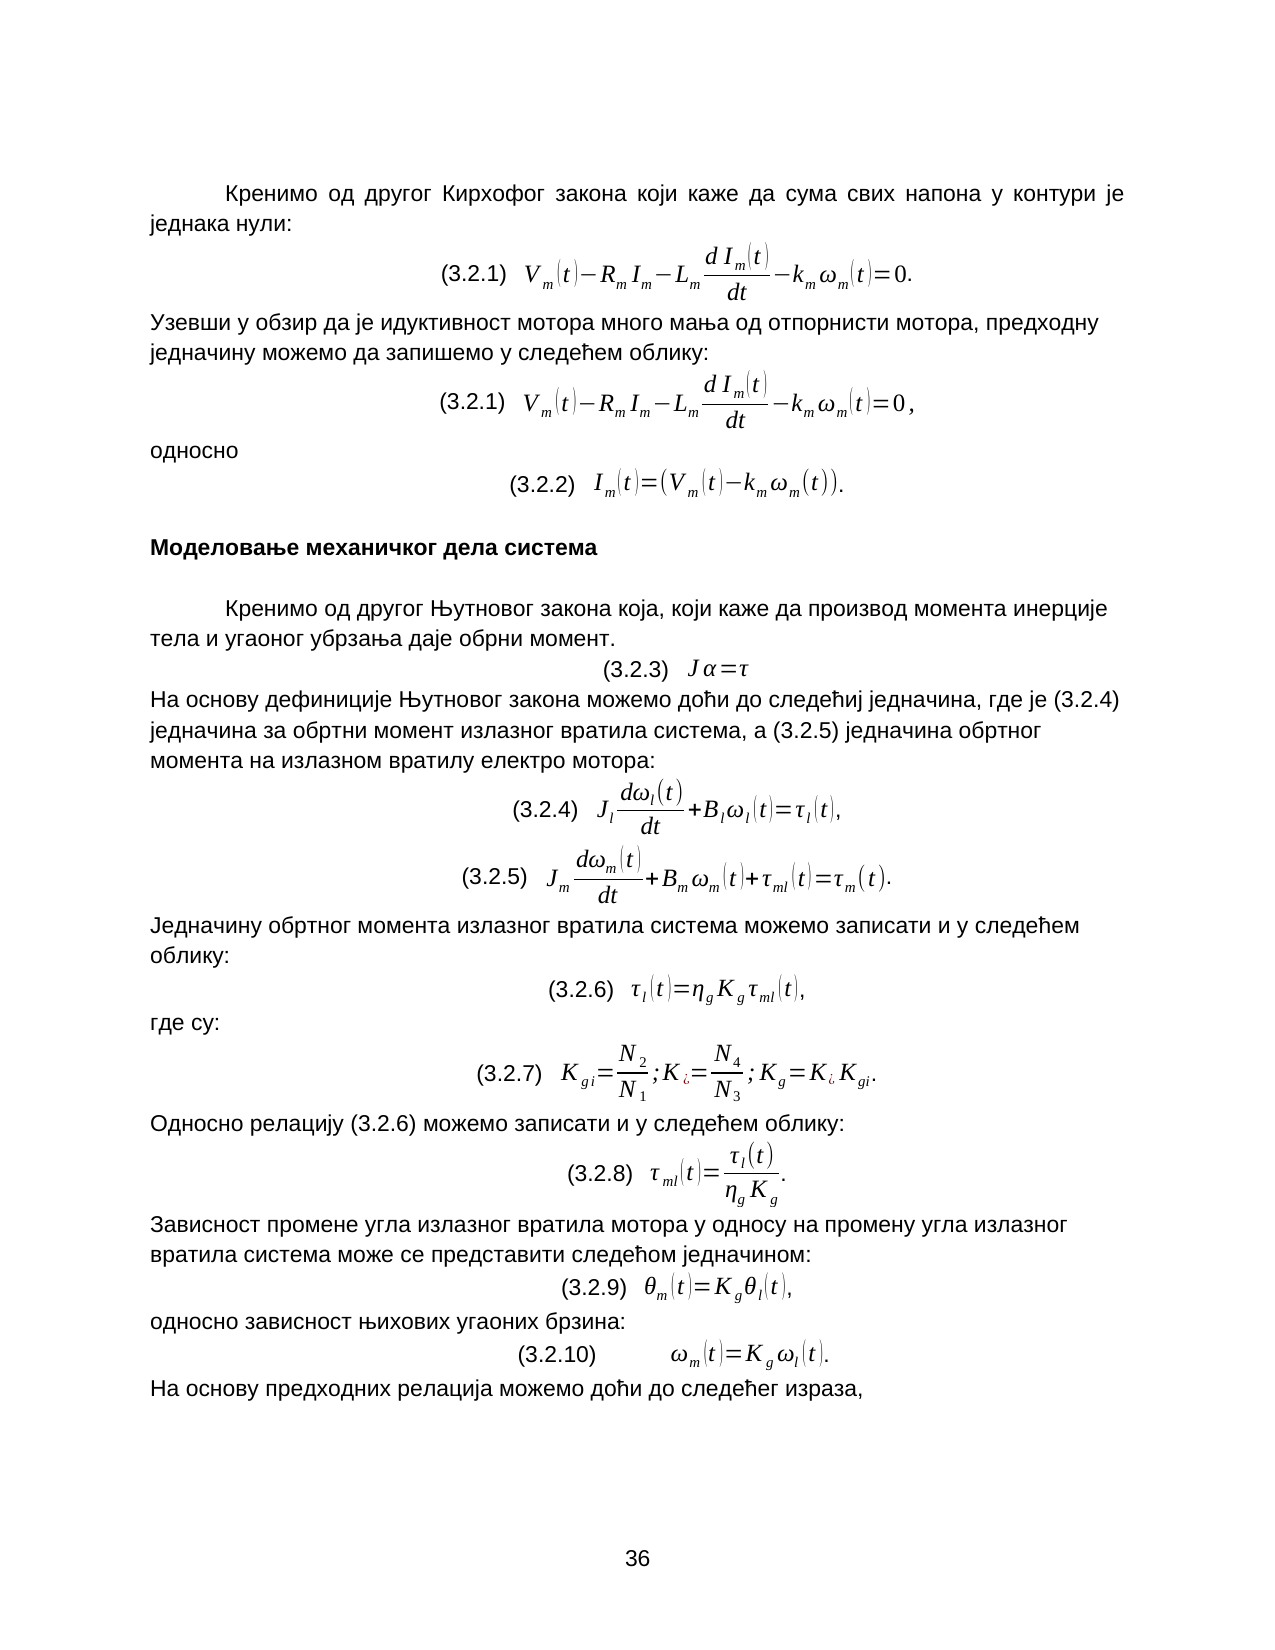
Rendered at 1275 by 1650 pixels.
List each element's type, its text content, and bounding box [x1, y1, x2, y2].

text Кренимо од другог Њутновог закона која, који каже да производ момента инерције тела и угаоног убрзања даје обрни момент. [150, 594, 1125, 651]
text односно зависност њихових угаоних брзина: [150, 1308, 1125, 1334]
text где су: [150, 1009, 1125, 1036]
list . [261, 1140, 1125, 1207]
text Кренимо од другог Кирхофог закона који каже да сума свих напона у контури је једнака нули: [150, 180, 1125, 237]
text односно [150, 437, 1125, 463]
text Једначину обртног момента излазног вратила система можемо записати и у следећем облику: [150, 912, 1125, 969]
list . [261, 241, 1125, 305]
text Односно релацију (3.2.6) можемо записати и у следећем облику: [150, 1110, 1125, 1136]
list , [261, 1271, 1125, 1304]
list . [261, 1338, 1125, 1371]
list , [261, 777, 1125, 840]
text Узевши у обзир да је идуктивност мотора много мања од отпорнисти мотора, предходну једначину можемо да запишемо у следећем облику: [150, 309, 1125, 365]
list , [261, 973, 1125, 1005]
list . [261, 467, 1125, 500]
text На основу предходних релација можемо доћи до следећег израза, [150, 1375, 1125, 1401]
text На основу дефиниције Њутновог закона можемо доћи до следећиј једначина, где је (3.2.4) једначина за обртни момент излазног вратила система, а (3.2.5) једначина обртног момента на излазном вратилу електро мотора: [150, 686, 1125, 773]
list . [261, 1039, 1125, 1106]
text Моделовање механичког дела система [150, 534, 1125, 561]
text Зависност промене угла излазног вратила мотора у односу на промену угла излазног вратила система може се представити следећом једначином: [150, 1211, 1125, 1267]
list . [261, 844, 1125, 908]
